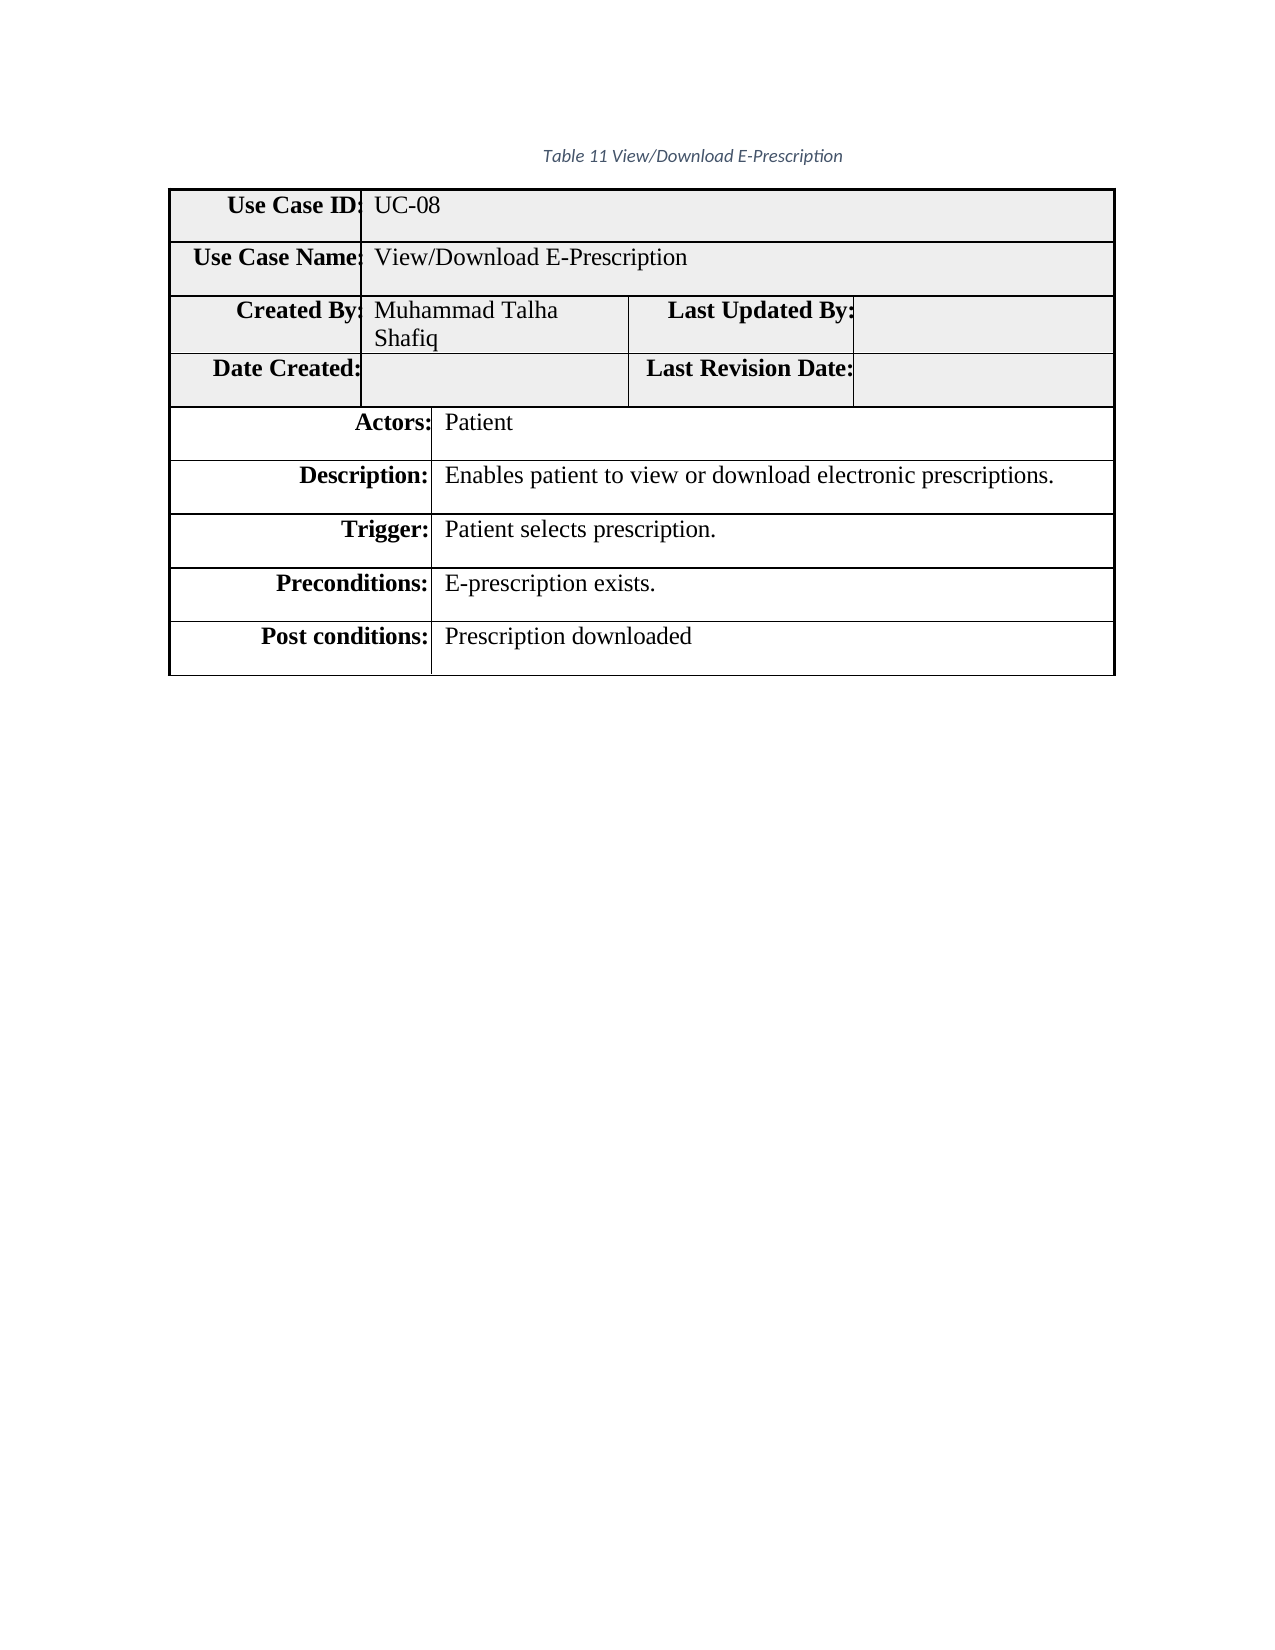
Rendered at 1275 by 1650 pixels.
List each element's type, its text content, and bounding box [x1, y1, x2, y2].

table_cell [854, 354, 1113, 406]
text Table 11 View/Download E-Prescription [112, 144, 1275, 167]
table_cell Actors: [171, 408, 431, 460]
table_cell Preconditions: [171, 569, 431, 621]
table_header UC-08 [362, 191, 1113, 241]
table_cell Prescription downloaded [432, 622, 1113, 674]
table_cell [362, 354, 628, 406]
table_cell [854, 297, 1113, 352]
table_cell Date Created: [171, 354, 360, 406]
table_cell Last Updated By: [629, 297, 853, 352]
table_cell Use Case Name: [171, 243, 360, 295]
table_cell Enables patient to view or download electronic prescriptions. [432, 461, 1113, 513]
table_cell Description: [171, 461, 431, 513]
table_header Use Case ID: [171, 191, 360, 241]
table_cell Post conditions: [171, 622, 431, 674]
table_cell Patient selects prescription. [432, 515, 1113, 567]
table_cell Last Revision Date: [629, 354, 853, 406]
table_cell View/Download E-Prescription [362, 243, 1113, 295]
table_cell Trigger: [171, 515, 431, 567]
table_cell Created By: [171, 297, 360, 352]
table_cell E-prescription exists. [432, 569, 1113, 621]
table_cell Patient [432, 408, 1113, 460]
table_cell Muhammad Talha Shafiq [362, 297, 628, 352]
